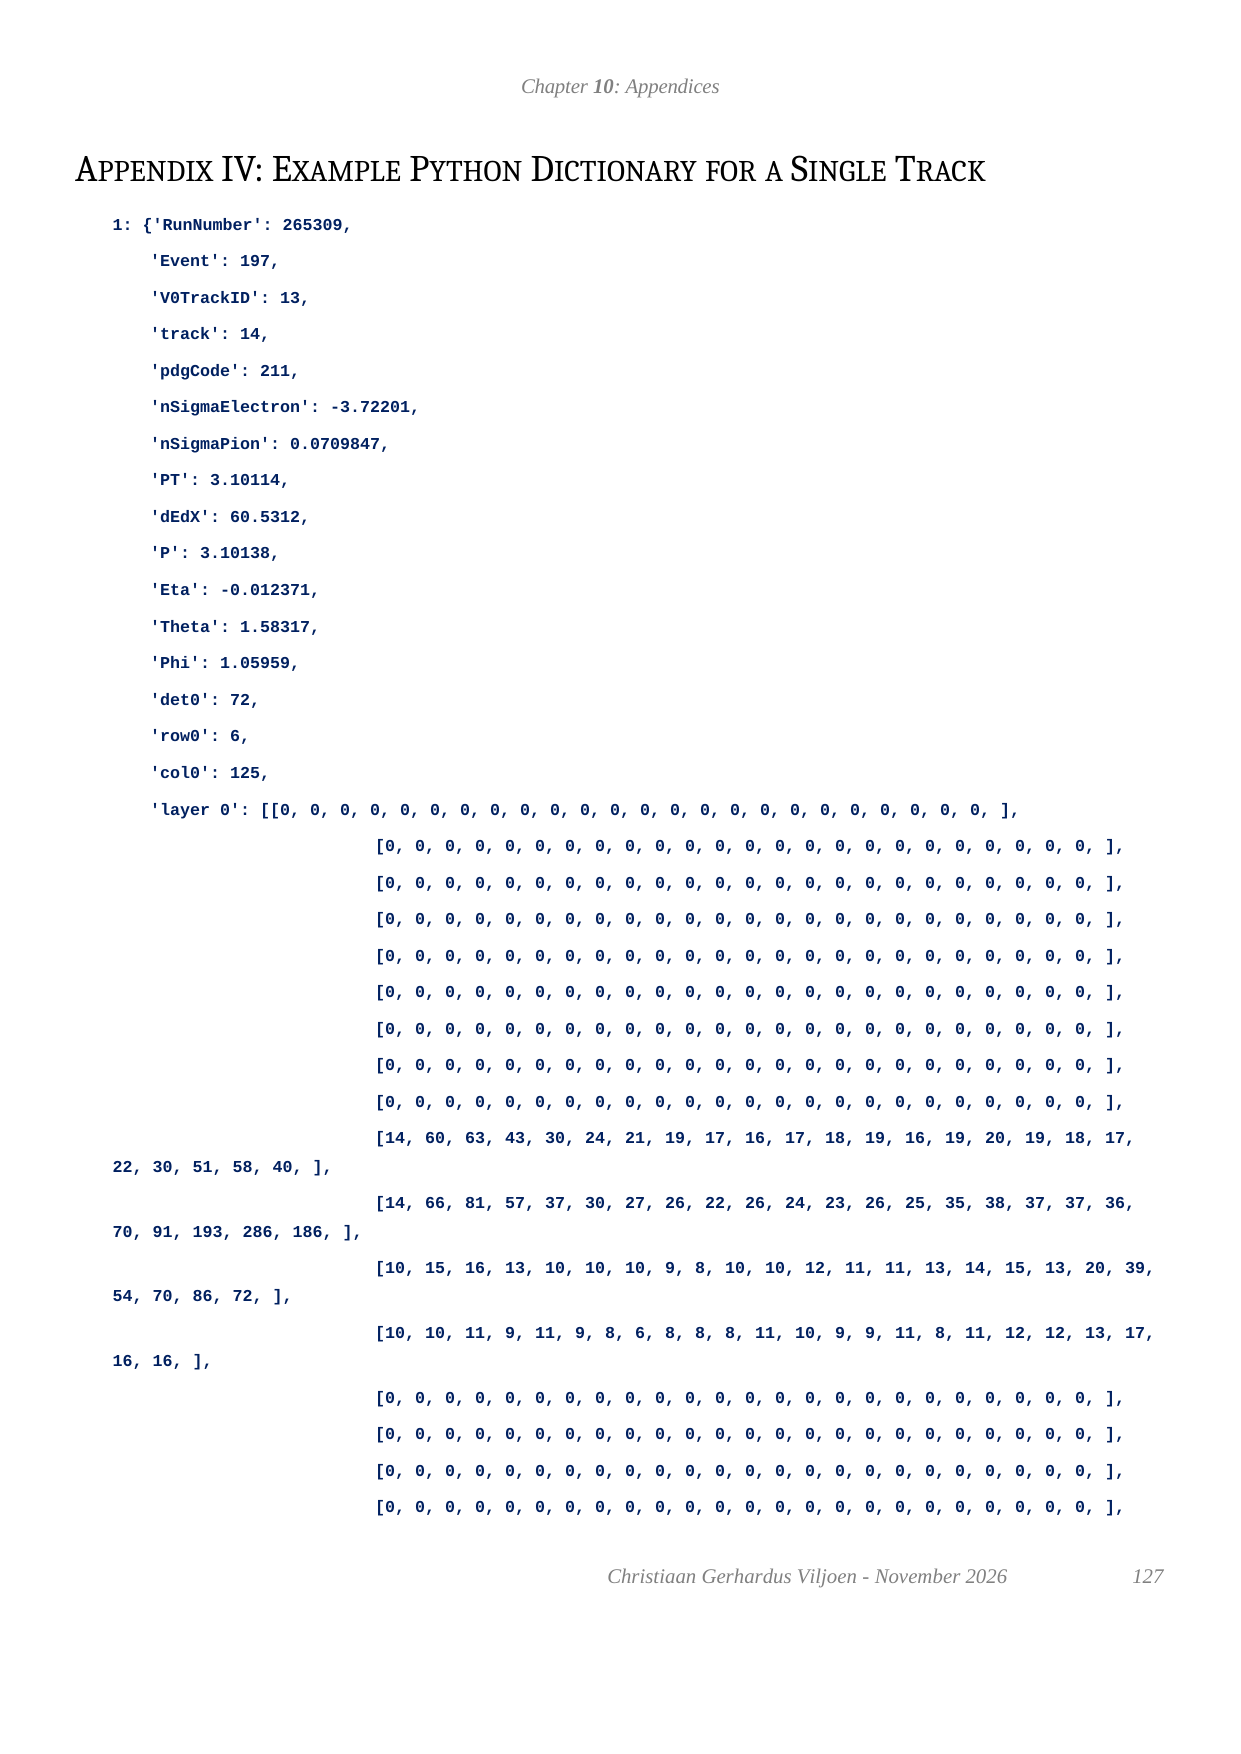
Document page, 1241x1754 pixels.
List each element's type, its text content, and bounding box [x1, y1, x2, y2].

subtitle Appendix IV: Example Python Dictionary for a Single Track [75, 148, 1165, 191]
text 'track': 14, [112, 326, 1165, 344]
text [14, 66, 81, 57, 37, 30, 27, 26, 22, 26, 24, 23, 26, 25, 35, 38, 37, 37, 36, 70, 91, 193, 286, 186, ], [112, 1195, 1165, 1242]
text 'det0': 72, [112, 691, 1165, 710]
text [0, 0, 0, 0, 0, 0, 0, 0, 0, 0, 0, 0, 0, 0, 0, 0, 0, 0, 0, 0, 0, 0, 0, 0, ], [112, 947, 1165, 966]
text [0, 0, 0, 0, 0, 0, 0, 0, 0, 0, 0, 0, 0, 0, 0, 0, 0, 0, 0, 0, 0, 0, 0, 0, ], [112, 1057, 1165, 1076]
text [112, 1462, 1165, 1481]
text 'nSigmaPion': 0.0709847, [112, 435, 1165, 454]
text 'V0TrackID': 13, [112, 289, 1165, 308]
text 'pdgCode': 211, [112, 362, 1165, 381]
text [10, 10, 11, 9, 11, 9, 8, 6, 8, 8, 8, 11, 10, 9, 9, 11, 8, 11, 12, 12, 13, 17, 16, 16, ], [112, 1324, 1165, 1372]
text 'P': 3.10138, [112, 545, 1165, 564]
text [0, 0, 0, 0, 0, 0, 0, 0, 0, 0, 0, 0, 0, 0, 0, 0, 0, 0, 0, 0, 0, 0, 0, 0, ], [112, 1093, 1165, 1112]
text [0, 0, 0, 0, 0, 0, 0, 0, 0, 0, 0, 0, 0, 0, 0, 0, 0, 0, 0, 0, 0, 0, 0, 0, ], [112, 874, 1165, 893]
text 'nSigmaElectron': -3.72201, [112, 399, 1165, 418]
text [0, 0, 0, 0, 0, 0, 0, 0, 0, 0, 0, 0, 0, 0, 0, 0, 0, 0, 0, 0, 0, 0, 0, 0, ], [112, 1389, 1165, 1408]
text 'PT': 3.10114, [112, 472, 1165, 491]
text 'layer 0': [[0, 0, 0, 0, 0, 0, 0, 0, 0, 0, 0, 0, 0, 0, 0, 0, 0, 0, 0, 0, 0, 0, 0, 0, ], [112, 801, 1165, 820]
text [0, 0, 0, 0, 0, 0, 0, 0, 0, 0, 0, 0, 0, 0, 0, 0, 0, 0, 0, 0, 0, 0, 0, 0, ], [112, 1020, 1165, 1039]
text 'dEdX': 60.5312, [112, 508, 1165, 527]
text [0, 0, 0, 0, 0, 0, 0, 0, 0, 0, 0, 0, 0, 0, 0, 0, 0, 0, 0, 0, 0, 0, 0, 0, ], [112, 911, 1165, 929]
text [112, 1426, 1165, 1445]
text [14, 60, 63, 43, 30, 24, 21, 19, 17, 16, 17, 18, 19, 16, 19, 20, 19, 18, 17, 22, 30, 51, 58, 40, ], [112, 1130, 1165, 1177]
text [0, 0, 0, 0, 0, 0, 0, 0, 0, 0, 0, 0, 0, 0, 0, 0, 0, 0, 0, 0, 0, 0, 0, 0, ], [112, 984, 1165, 1003]
text 'Phi': 1.05959, [112, 655, 1165, 674]
text 'Eta': -0.012371, [112, 582, 1165, 601]
text 'Theta': 1.58317, [112, 618, 1165, 637]
text 'Event': 197, [112, 253, 1165, 271]
text 'row0': 6, [112, 728, 1165, 747]
text [0, 0, 0, 0, 0, 0, 0, 0, 0, 0, 0, 0, 0, 0, 0, 0, 0, 0, 0, 0, 0, 0, 0, 0, ], [112, 838, 1165, 856]
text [112, 1499, 1165, 1518]
text 'col0': 125, [112, 764, 1165, 783]
text [10, 15, 16, 13, 10, 10, 10, 9, 8, 10, 10, 12, 11, 11, 13, 14, 15, 13, 20, 39, 54, 70, 86, 72, ], [112, 1260, 1165, 1307]
text 1: {'RunNumber': 265309, [112, 216, 1165, 235]
